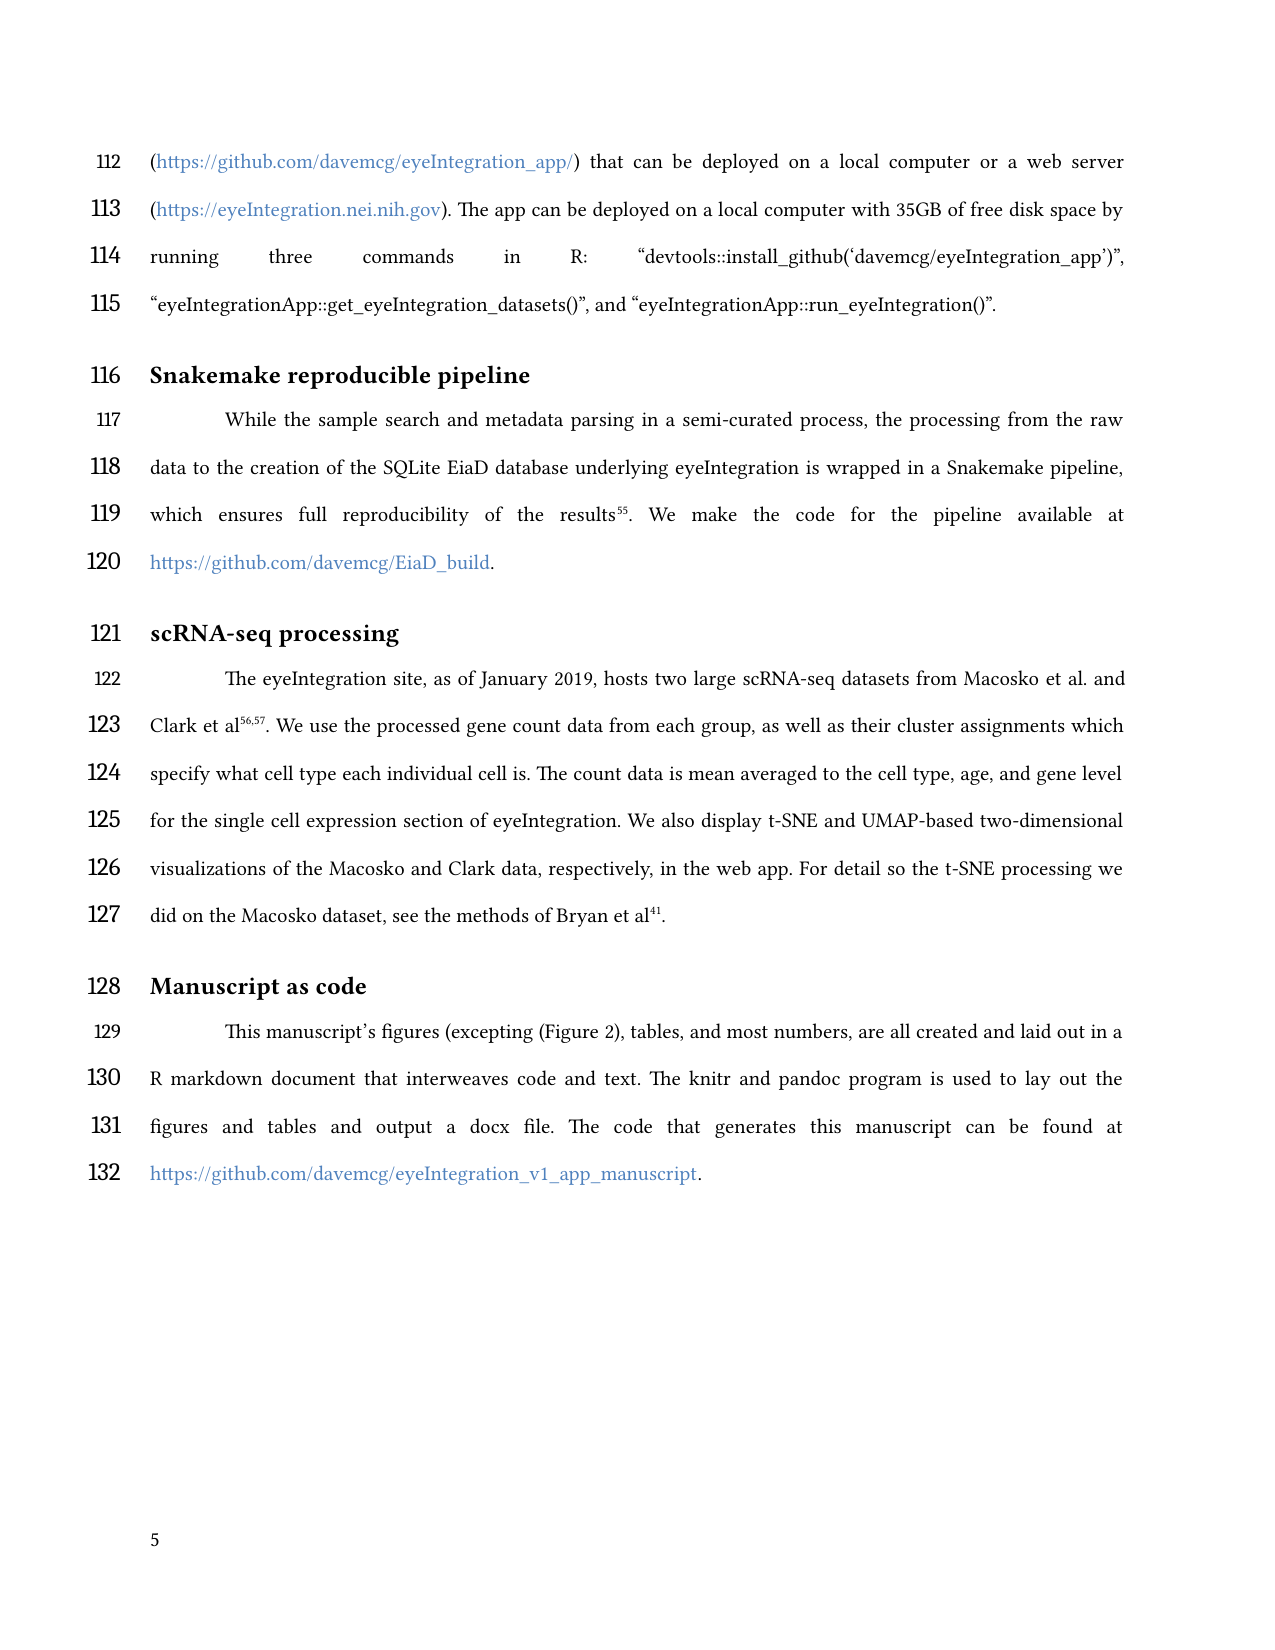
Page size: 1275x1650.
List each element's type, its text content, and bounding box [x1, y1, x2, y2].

text This manuscript’s figures (excepting (Figure 2), tables, and most numbers, are all created and laid out in a R markdown document that interweaves code and text. The knitr and pandoc program is used to lay out the figures and tables and output a docx file. The code that generates this manuscript can be found at https://github.com/davemcg/eyeIntegration_v1_app_manuscript. [150, 1019, 1125, 1186]
subtitle Manuscript as code [150, 972, 1125, 1001]
subtitle scRNA-seq processing [150, 619, 1125, 647]
text The eyeIntegration site, as of January 2019, hosts two large scRNA-seq datasets from Macosko et al. and Clark et al56,57. We use the processed gene count data from each group, as well as their cluster assignments which specify what cell type each individual cell is. The count data is mean averaged to the cell type, age, and gene level for the single cell expression section of eyeIntegration. We also display t-SNE and UMAP-based two-dimensional visualizations of the Macosko and Clark data, respectively, in the web app. For detail so the t-SNE processing we did on the Macosko dataset, see the methods of Bryan et al41. [150, 666, 1125, 927]
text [150, 150, 1125, 316]
subtitle Snakemake reproducible pipeline [150, 361, 1125, 389]
text While the sample search and metadata parsing in a semi-curated process, the processing from the raw data to the creation of the SQLite EiaD database underlying eyeIntegration is wrapped in a Snakemake pipeline, which ensures full reproducibility of the results55. We make the code for the pipeline available at https://github.com/davemcg/EiaD_build. [150, 408, 1125, 574]
